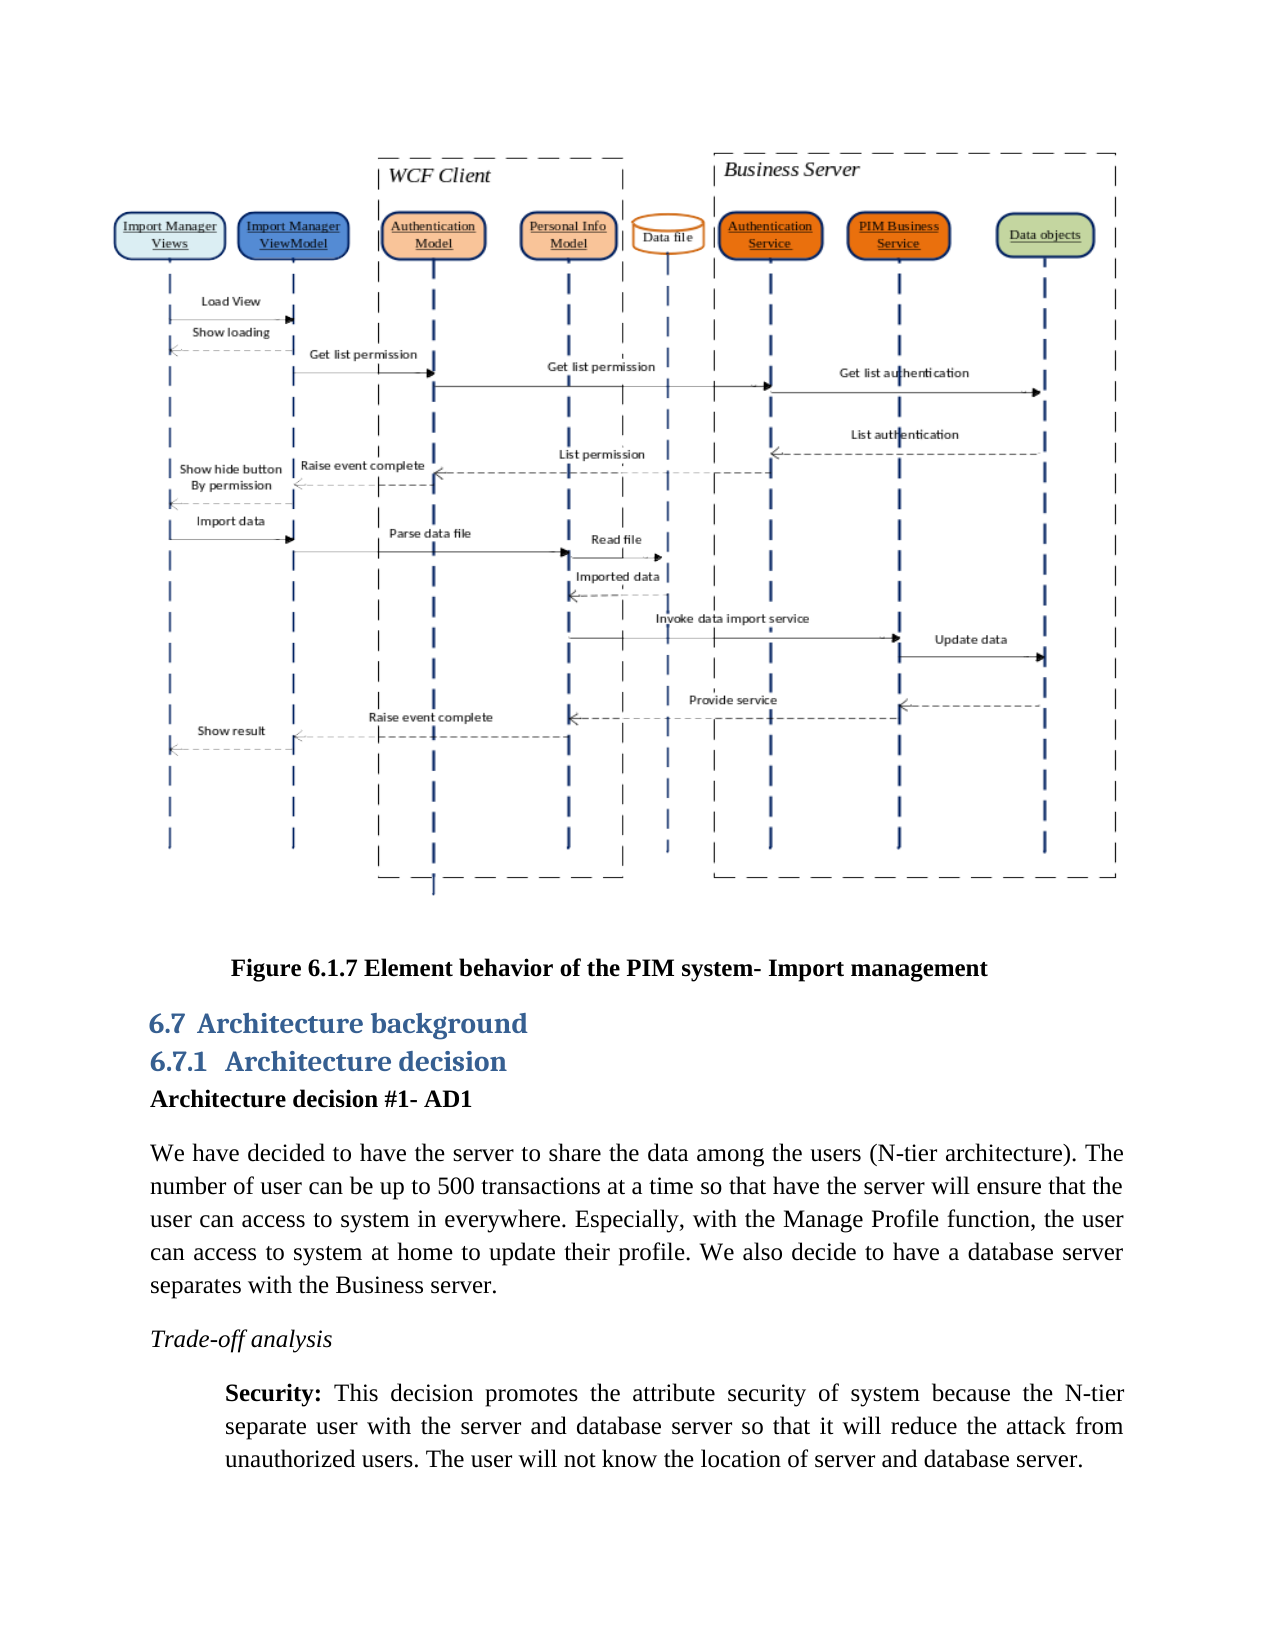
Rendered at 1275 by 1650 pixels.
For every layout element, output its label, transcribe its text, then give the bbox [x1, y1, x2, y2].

text Architecture decision #1- AD1 [150, 1084, 1125, 1113]
subtitle Architecture decision [150, 1046, 1125, 1079]
subtitle Architecture background [148, 1007, 1125, 1041]
text Figure 6.1.7 Element behavior of the PIM system- Import management [94, 953, 1125, 982]
text Trade-off analysis [150, 1324, 1125, 1353]
text Security: This decision promotes the attribute security of system because the N-tier separate user with the server and database server so that it will reduce the attack from unauthorized users. The user will not know the location of server and database server. [225, 1378, 1125, 1472]
text We have decided to have the server to share the data among the users (N-tier architecture). The number of user can be up to 500 transactions at a time so that have the server will ensure that the user can access to system in everywhere. Especially, with the Manage Profile function, the user can access to system at home to update their profile. We also decide to have a database server separates with the Business server. [150, 1138, 1125, 1299]
